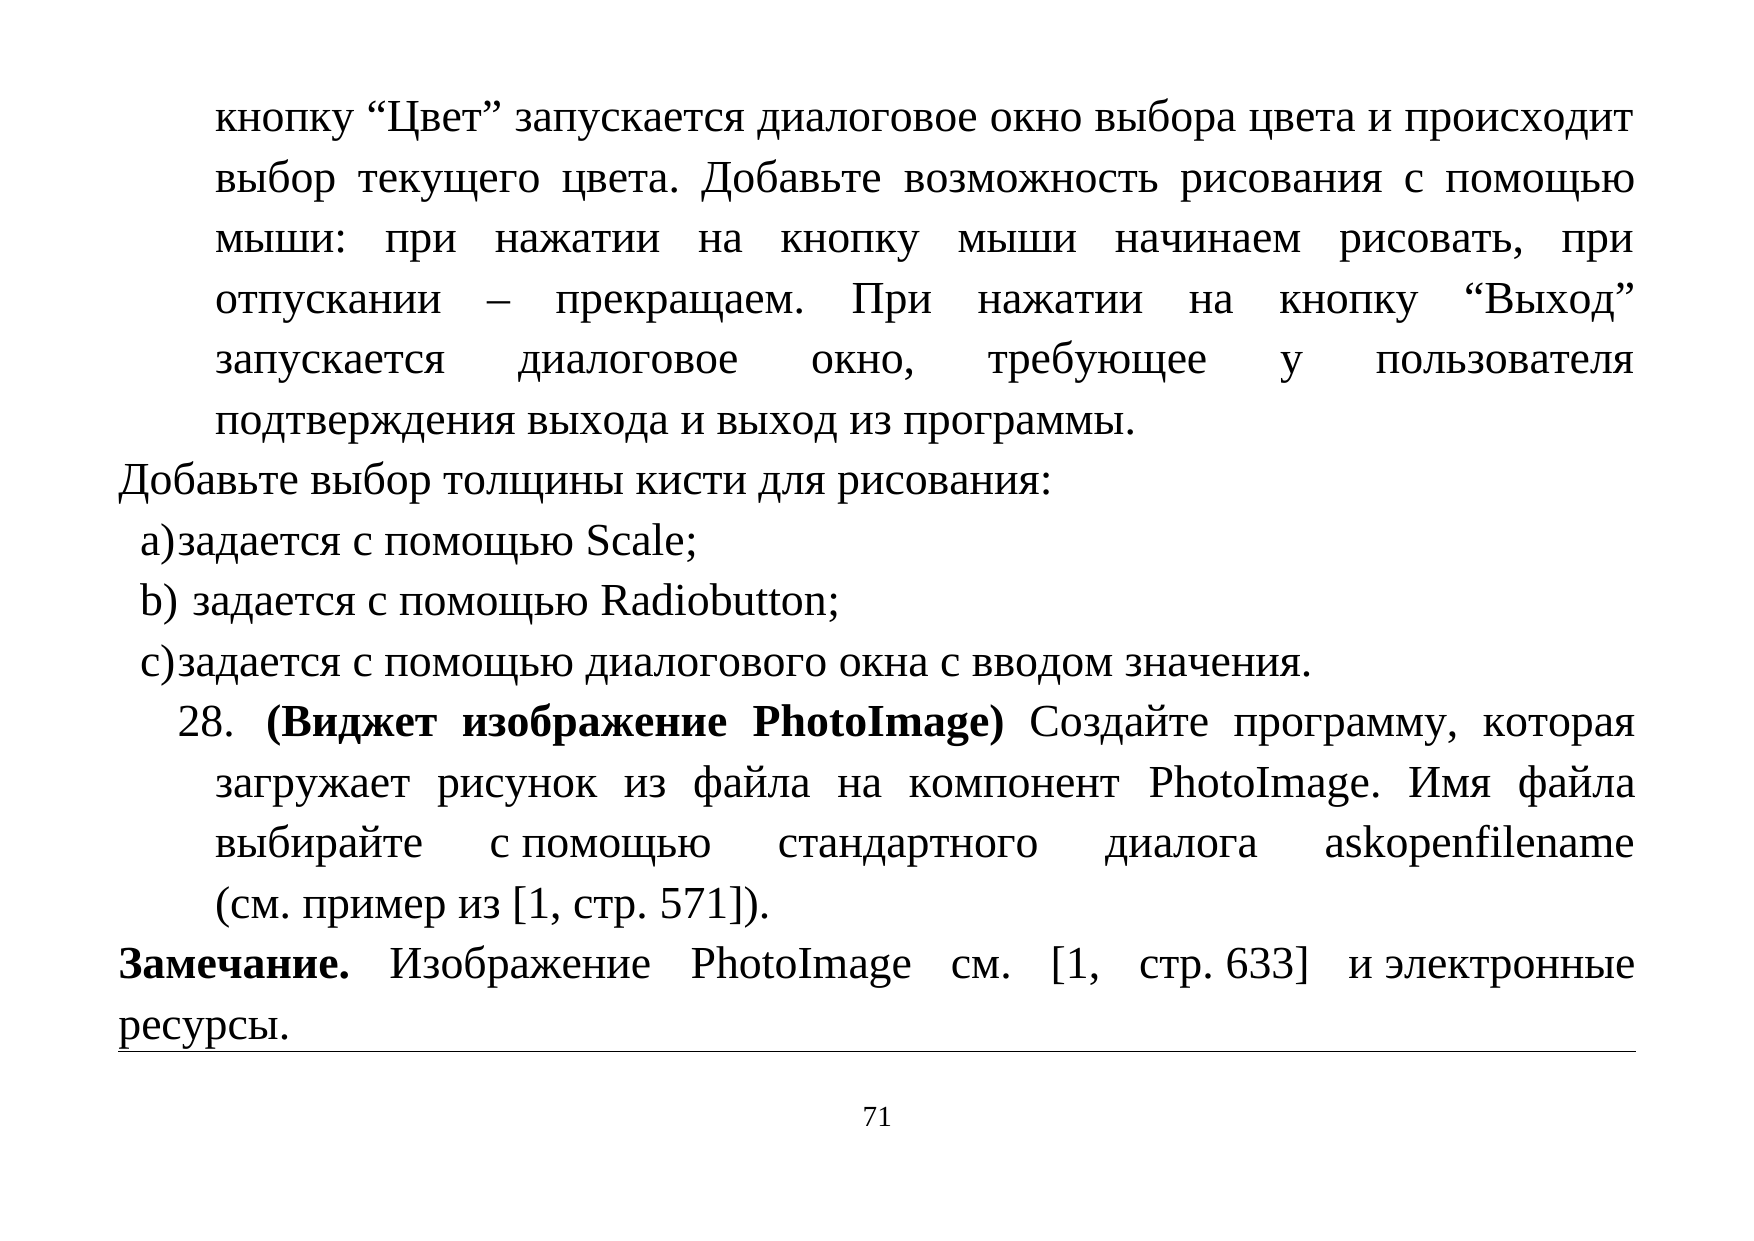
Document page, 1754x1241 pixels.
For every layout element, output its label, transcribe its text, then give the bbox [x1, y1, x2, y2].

list задается с помощью Scale; [140, 512, 1636, 565]
list (Виджет изображение PhotoImage) Создайте программу, которая загружает рисунок из файла на компонент PhotoImage. Имя файла выбирайте с помощью стандартного диалога askopenfilename (см. пример из [1, стр. 571]). [177, 694, 1636, 928]
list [177, 89, 1636, 444]
text Замечание. Изображение PhotoImage см. [1, стр. 633] и электронные ресурсы. [118, 936, 1636, 1051]
text Добавьте выбор толщины кисти для рисования: [118, 452, 1636, 504]
list задается с помощью Radiobutton; [140, 573, 1636, 626]
list задается с помощью диалогового окна с вводом значения. [140, 633, 1636, 686]
